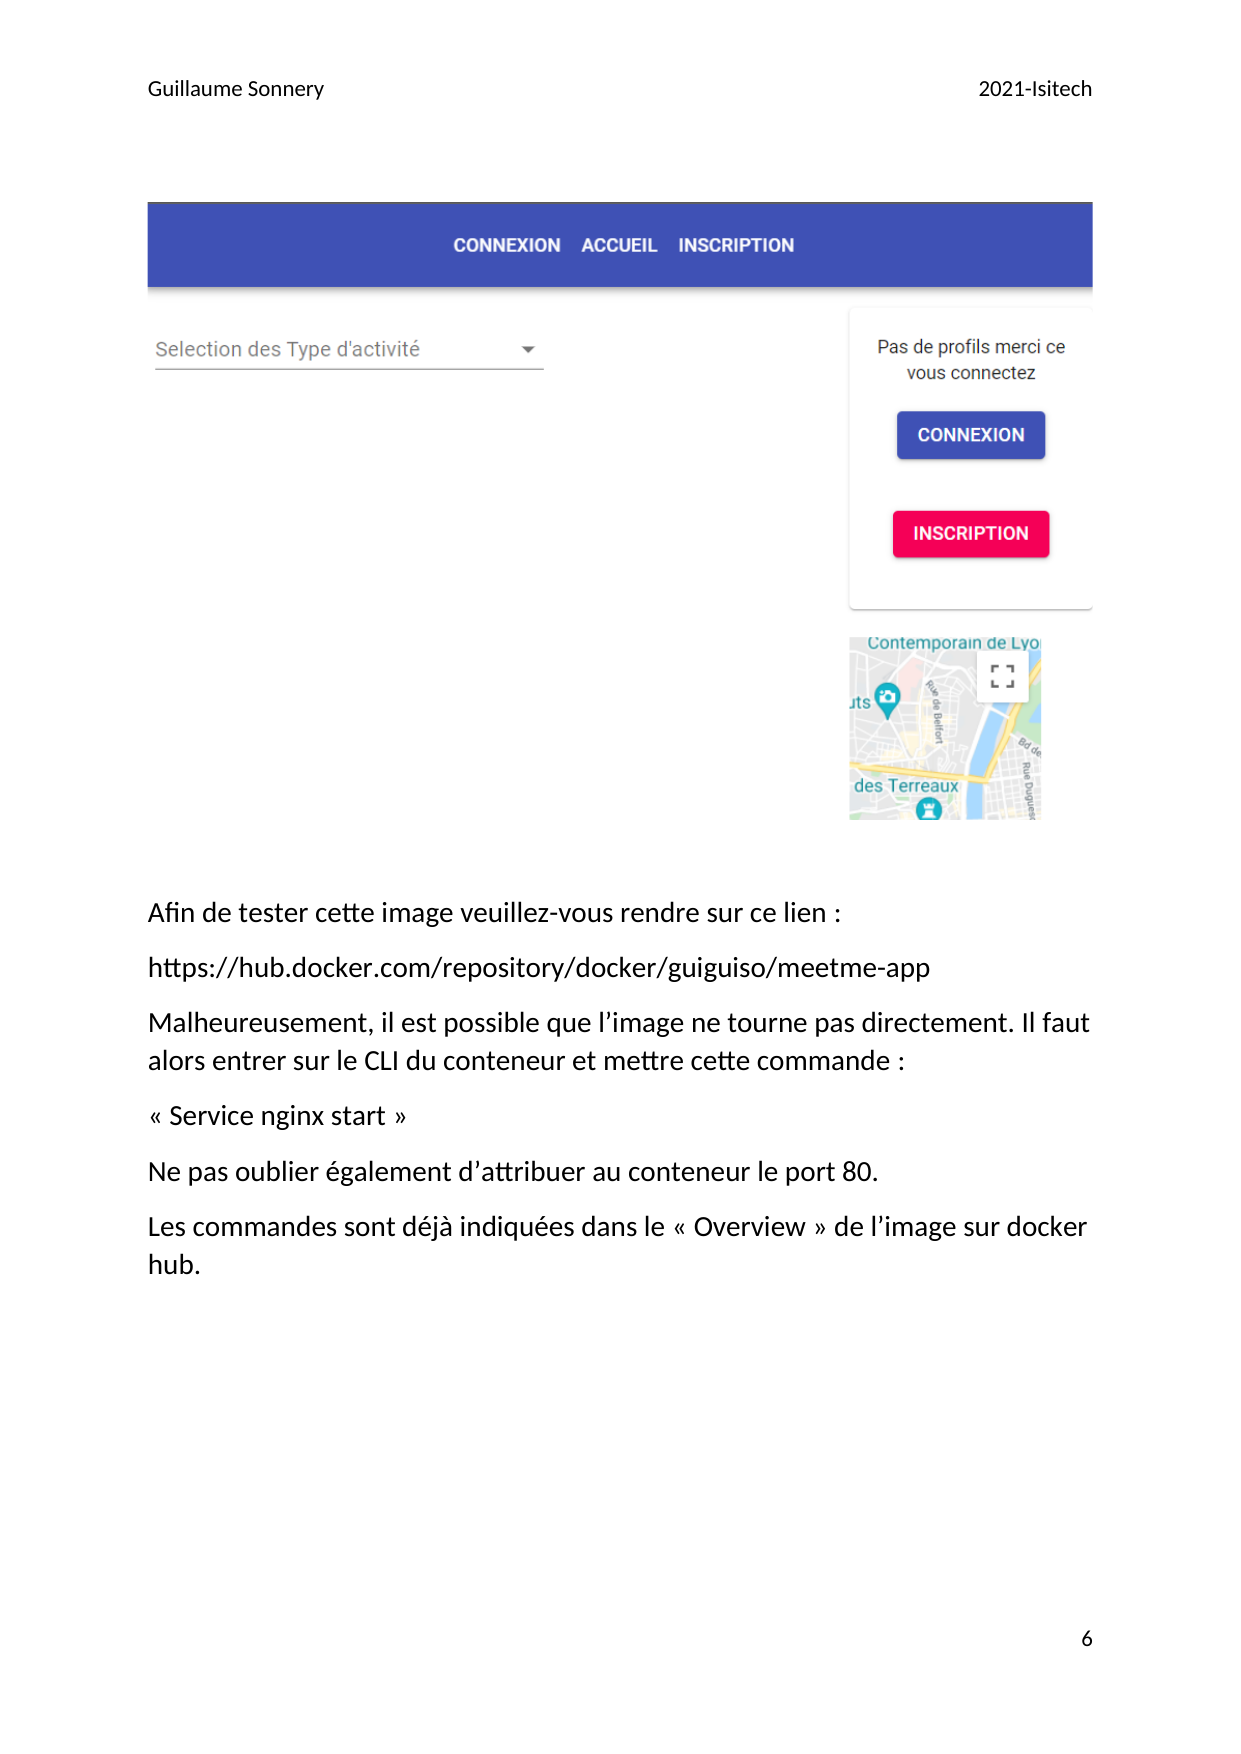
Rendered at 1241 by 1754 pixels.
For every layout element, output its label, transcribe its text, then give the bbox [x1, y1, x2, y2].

text Afin de tester cette image veuillez-vous rendre sur ce lien : [148, 894, 1093, 929]
text Ne pas oublier également d’attribuer au conteneur le port 80. [148, 1153, 1093, 1188]
text Les commandes sont déjà indiquées dans le « Overview » de l’image sur docker hub. [148, 1208, 1093, 1282]
text Malheureusement, il est possible que l’image ne tourne pas directement. Il faut alors entrer sur le CLI du conteneur et mettre cette commande : [148, 1004, 1093, 1078]
text « Service nginx start » [148, 1097, 1093, 1133]
text https://hub.docker.com/repository/docker/guiguiso/meetme-app [148, 949, 1093, 984]
picture [147, 202, 1093, 820]
